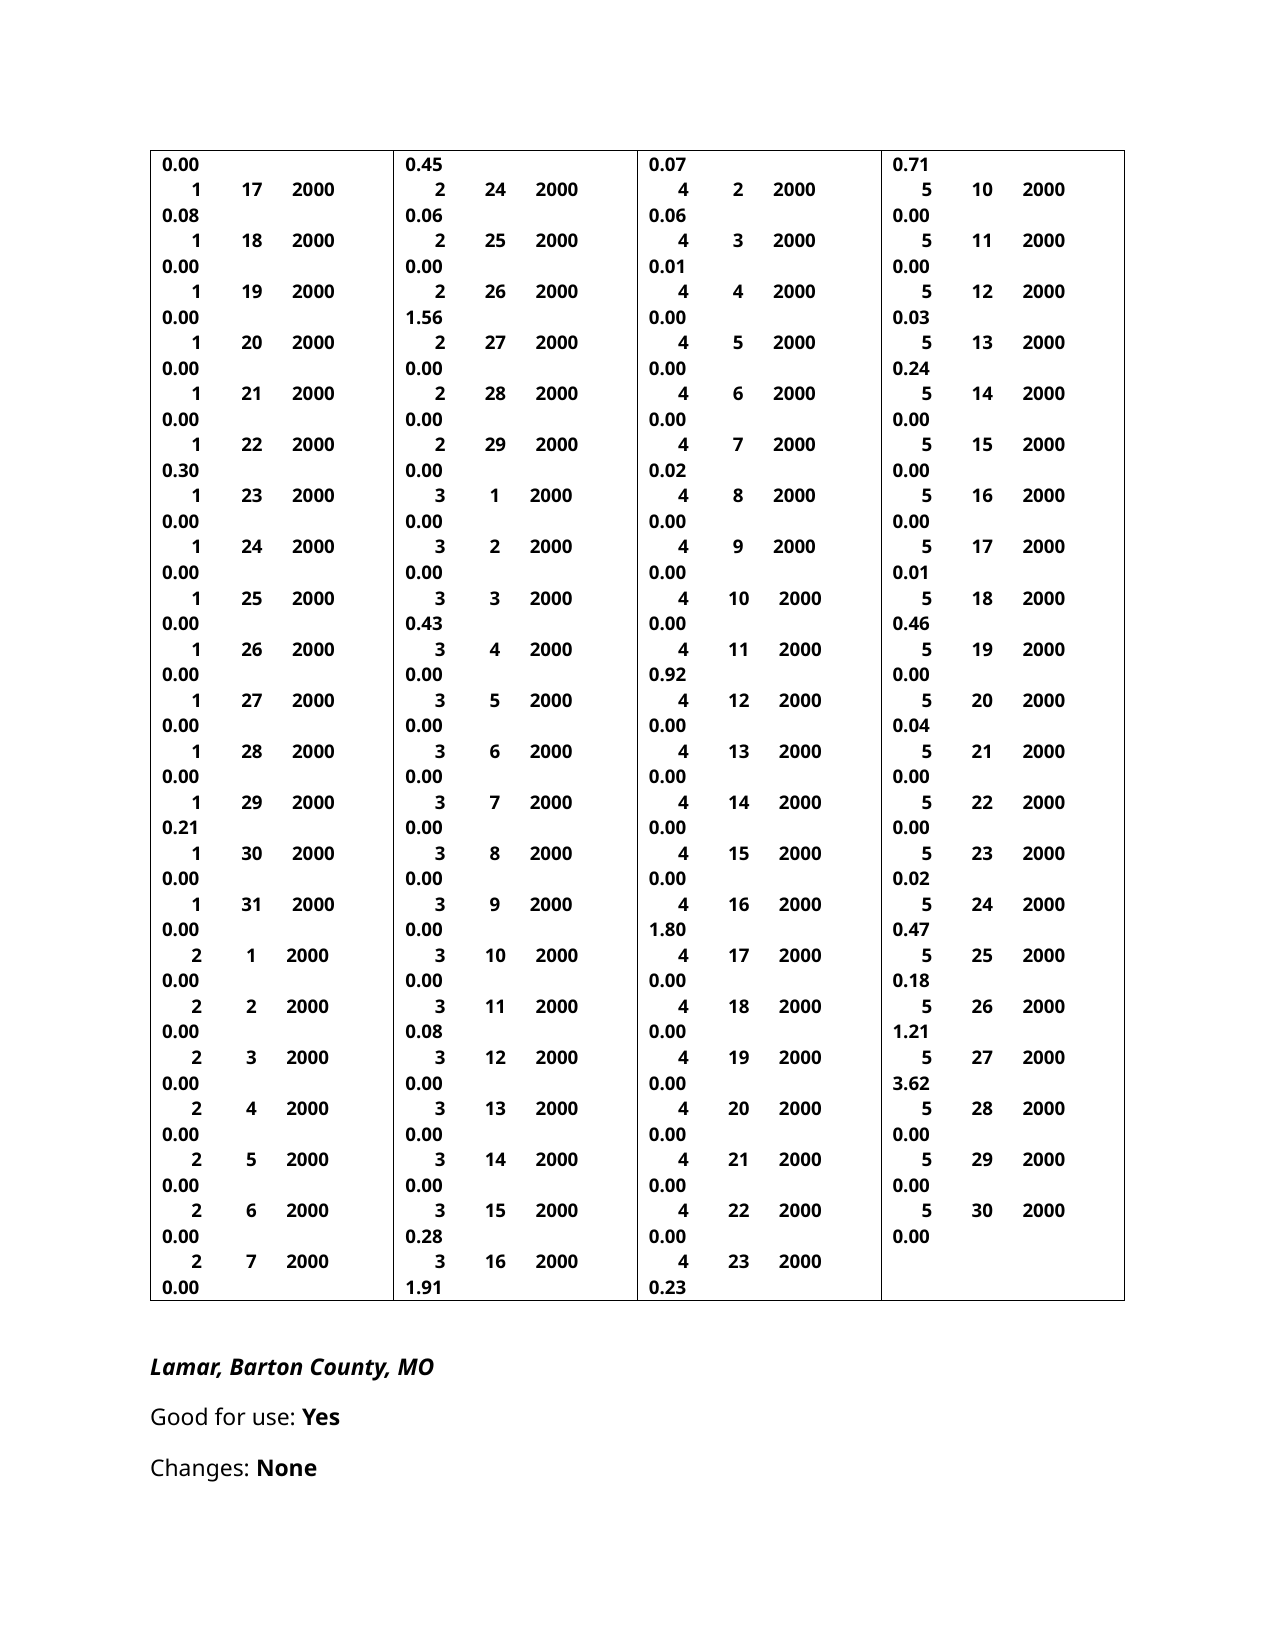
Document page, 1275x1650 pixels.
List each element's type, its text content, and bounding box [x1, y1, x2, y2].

text Changes: None [150, 1452, 1125, 1483]
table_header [394, 151, 637, 1299]
text Lamar, Barton County, MO [150, 1351, 1125, 1382]
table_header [638, 151, 881, 1299]
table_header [151, 151, 393, 1299]
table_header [882, 151, 1124, 1299]
text Good for use: Yes [150, 1401, 1125, 1433]
